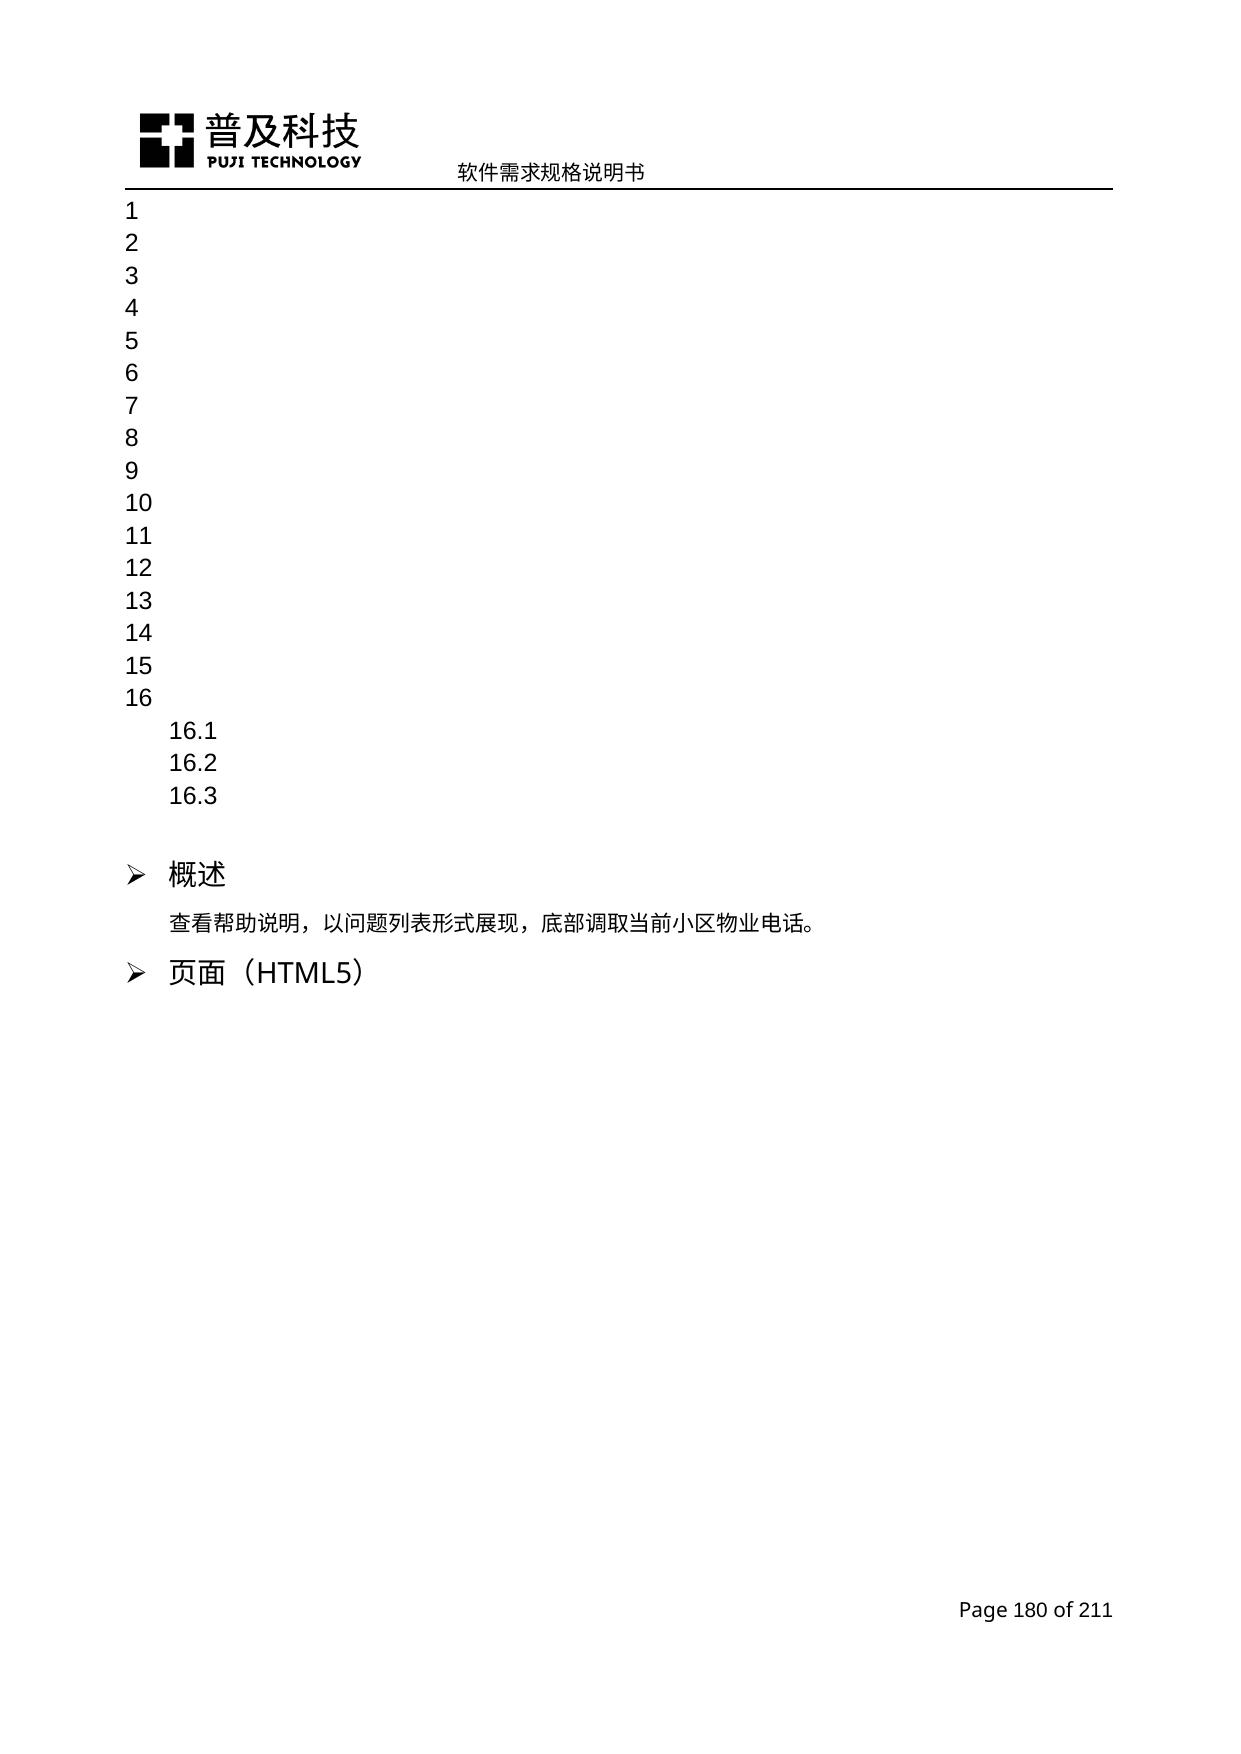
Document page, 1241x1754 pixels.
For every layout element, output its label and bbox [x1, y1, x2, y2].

picture [124, 103, 365, 180]
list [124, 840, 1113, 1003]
